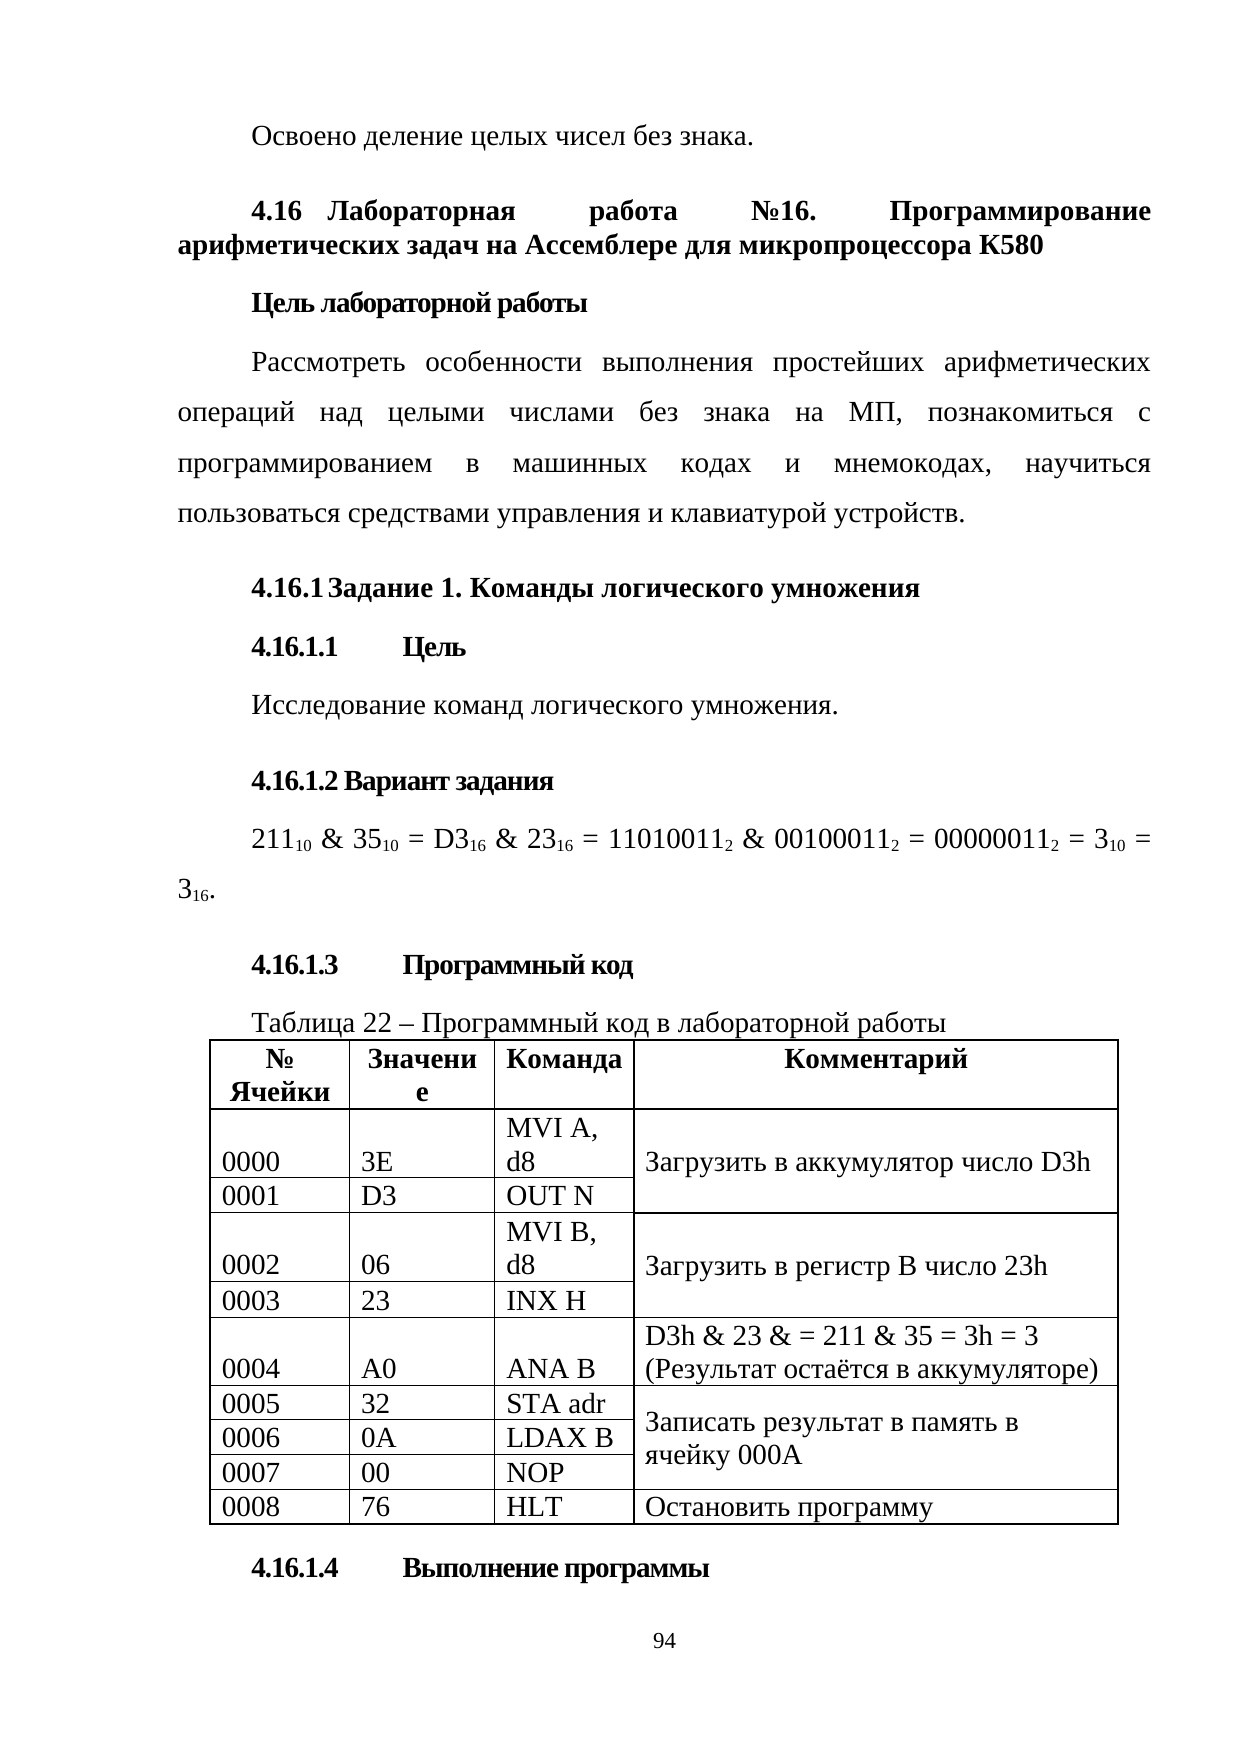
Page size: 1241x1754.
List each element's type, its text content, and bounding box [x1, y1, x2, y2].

subtitle Лабораторная работа №16. Программирование арифметических задач на Ассемблере для микропроцессора К580 [177, 193, 1152, 261]
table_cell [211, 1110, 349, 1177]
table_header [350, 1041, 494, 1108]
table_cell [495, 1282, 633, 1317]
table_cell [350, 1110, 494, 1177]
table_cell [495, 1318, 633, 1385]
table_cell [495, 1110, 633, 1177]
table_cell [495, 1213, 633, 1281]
text Рассмотреть особенности выполнения простейших арифметических операций над целыми числами без знака на МП, познакомиться с программированием в машинных кодах и мнемокодах, научиться пользоваться средствами управления и клавиатурой устройств. [177, 344, 1152, 528]
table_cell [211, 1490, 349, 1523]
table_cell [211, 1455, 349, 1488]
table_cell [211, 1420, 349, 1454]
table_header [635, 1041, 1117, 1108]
title 4.16.1.1 Цель [177, 629, 1152, 662]
text Освоено деление целых чисел без знака. [177, 118, 1152, 152]
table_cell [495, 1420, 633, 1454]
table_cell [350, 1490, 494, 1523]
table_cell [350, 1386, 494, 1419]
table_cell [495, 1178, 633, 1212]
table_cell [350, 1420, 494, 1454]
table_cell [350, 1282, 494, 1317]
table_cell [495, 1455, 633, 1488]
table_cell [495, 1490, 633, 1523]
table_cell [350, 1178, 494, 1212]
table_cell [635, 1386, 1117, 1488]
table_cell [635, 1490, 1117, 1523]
text Исследование команд логического умножения. [177, 687, 1152, 721]
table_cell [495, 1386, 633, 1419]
text 21110 & 3510 = D316 & 2316 = 110100112 & 001000112 = 000000112 = 310 = 316. [177, 821, 1152, 905]
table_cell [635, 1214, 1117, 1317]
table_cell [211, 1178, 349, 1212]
subtitle Задание 1. Команды логического умножения [177, 570, 1152, 604]
title 4.16.1.3 Программный код [177, 947, 1152, 980]
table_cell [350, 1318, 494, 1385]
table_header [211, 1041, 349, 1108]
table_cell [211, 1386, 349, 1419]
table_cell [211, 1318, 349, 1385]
title 4.16.1.4 Выполнение программы [177, 1550, 1152, 1584]
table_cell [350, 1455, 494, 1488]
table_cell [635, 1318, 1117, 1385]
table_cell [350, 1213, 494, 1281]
title 4.16.1.2 Вариант задания [177, 763, 1152, 796]
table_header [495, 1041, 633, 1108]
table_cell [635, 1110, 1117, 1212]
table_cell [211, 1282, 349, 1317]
text Таблица 22 – Программный код в лабораторной работы [177, 1005, 1152, 1039]
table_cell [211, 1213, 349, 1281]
title Цель лабораторной работы [177, 286, 1152, 319]
